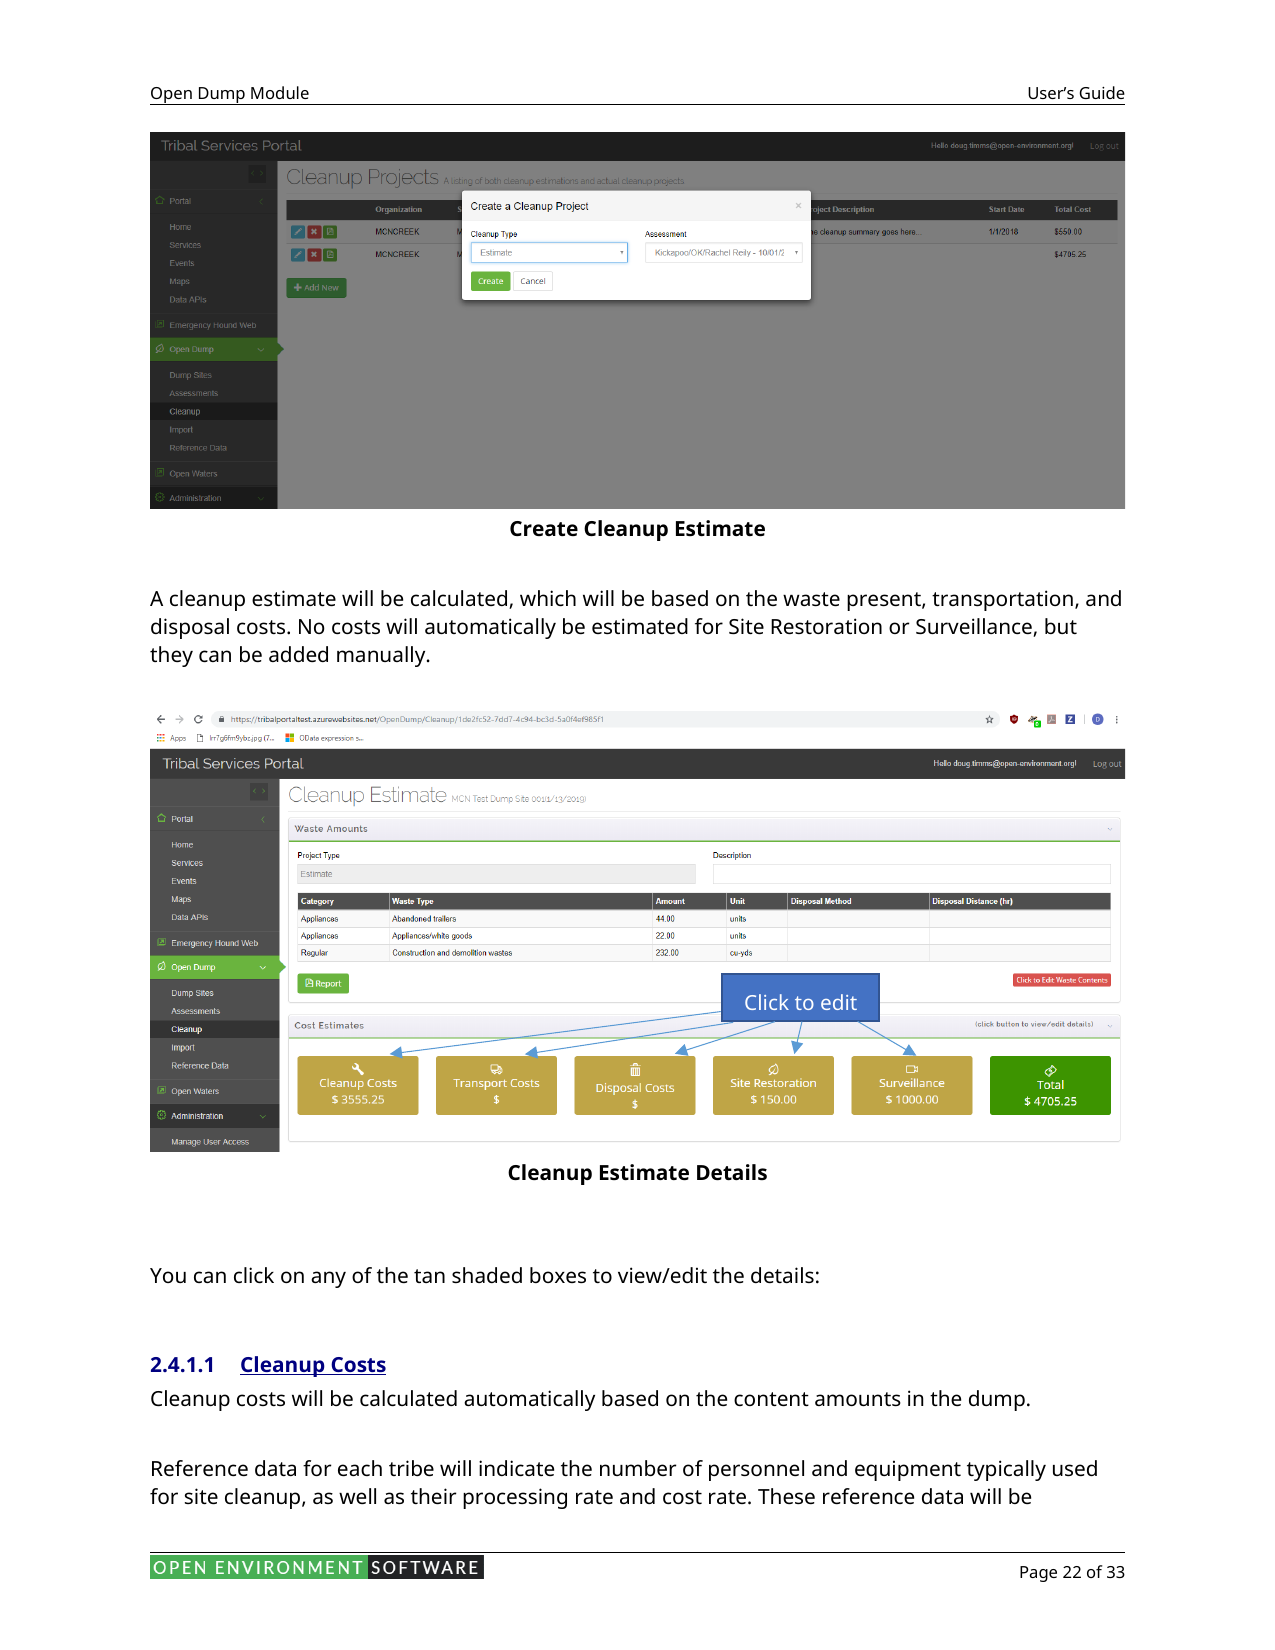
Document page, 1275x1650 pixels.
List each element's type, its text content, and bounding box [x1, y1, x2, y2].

text Cleanup Estimate Details [150, 1158, 1125, 1186]
text Cleanup costs will be calculated automatically based on the content amounts in the dump. [150, 1384, 1125, 1413]
text You can click on any of the tan shaded boxes to view/edit the details: [150, 1262, 1125, 1290]
subtitle Cleanup Costs [150, 1350, 1125, 1378]
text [150, 1454, 1125, 1511]
picture [150, 1555, 484, 1579]
picture [150, 710, 1125, 1152]
text Create Cleanup Estimate [150, 514, 1125, 543]
picture [150, 132, 1125, 509]
text A cleanup estimate will be calculated, which will be based on the waste present, transportation, and disposal costs. No costs will automatically be estimated for Site Restoration or Surveillance, but they can be added manually. [150, 584, 1125, 669]
